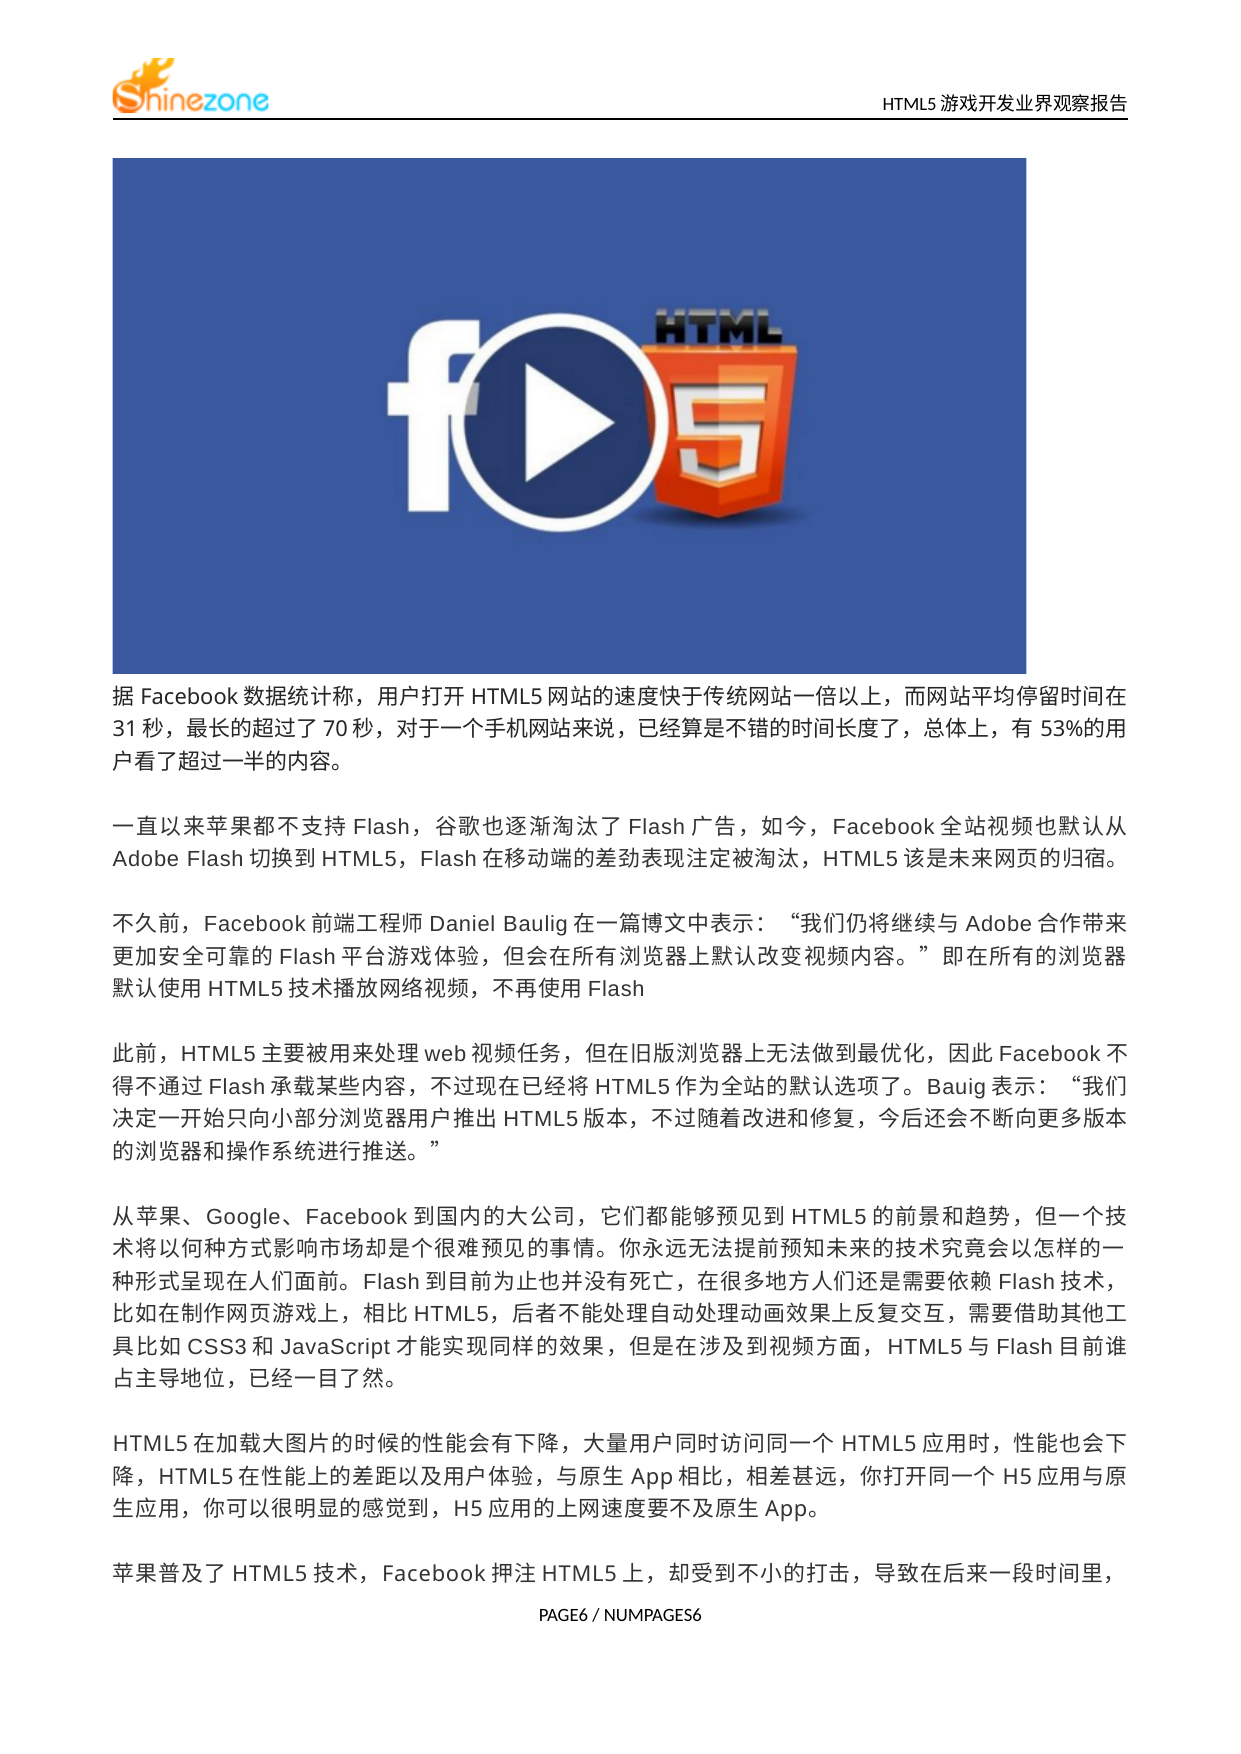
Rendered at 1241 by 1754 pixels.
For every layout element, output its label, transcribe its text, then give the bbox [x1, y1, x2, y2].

text 此前，HTML5主要被用来处理web视频任务，但在旧版浏览器上无法做到最优化，因此Facebook不得不通过Flash承载某些内容，不过现在已经将HTML5作为全站的默认选项了。Bauig表示：“我们决定一开始只向小部分浏览器用户推出HTML5版本，不过随着改进和修复，今后还会不断向更多版本的浏览器和操作系统进行推送。” [112, 1036, 1128, 1166]
text 一直以来苹果都不支持Flash，谷歌也逐渐淘汰了Flash广告，如今，Facebook全站视频也默认从Adobe Flash切换到HTML5，Flash在移动端的差劲表现注定被淘汰，HTML5该是未来网页的归宿。 [112, 808, 1128, 865]
text 不久前，Facebook前端工程师Daniel Baulig在一篇博文中表示：“我们仍将继续与Adobe合作带来更加安全可靠的Flash平台游戏体验，但会在所有浏览器上默认改变视频内容。”即在所有的浏览器默认使用HTML5技术播放网络视频，不再使用Flash [112, 906, 1128, 1003]
picture [112, 158, 1027, 674]
text 据 Facebook数据统计称，用户打开HTML5网站的速度快于传统网站一倍以上，而网站平均停留时间在31秒，最长的超过了70秒，对于一个手机网站来说，已经算是不错的时间长度了，总体上，有 53%的用户看了超过一半的内容。 [112, 678, 1128, 776]
text HTML5在加载大图片的时候的性能会有下降，大量用户同时访问同一个HTML5应用时，性能也会下降，HTML5在性能上的差距以及用户体验，与原生App相比，相差甚远，你打开同一个H5应用与原生应用，你可以很明显的感觉到，H5应用的上网速度要不及原生App。 [112, 1426, 1128, 1523]
text 从苹果、Google、Facebook到国内的大公司，它们都能够预见到HTML5的前景和趋势，但一个技术将以何种方式影响市场却是个很难预见的事情。你永远无法提前预知未来的技术究竟会以怎样的一种形式呈现在人们面前。Flash到目前为止也并没有死亡，在很多地方人们还是需要依赖Flash技术，比如在制作网页游戏上，相比HTML5，后者不能处理自动处理动画效果上反复交互，需要借助其他工具比如CSS3和JavaScript才能实现同样的效果，但是在涉及到视频方面，HTML5与Flash目前谁占主导地位，已经一目了然。 [112, 1198, 1128, 1393]
picture [112, 58, 269, 113]
